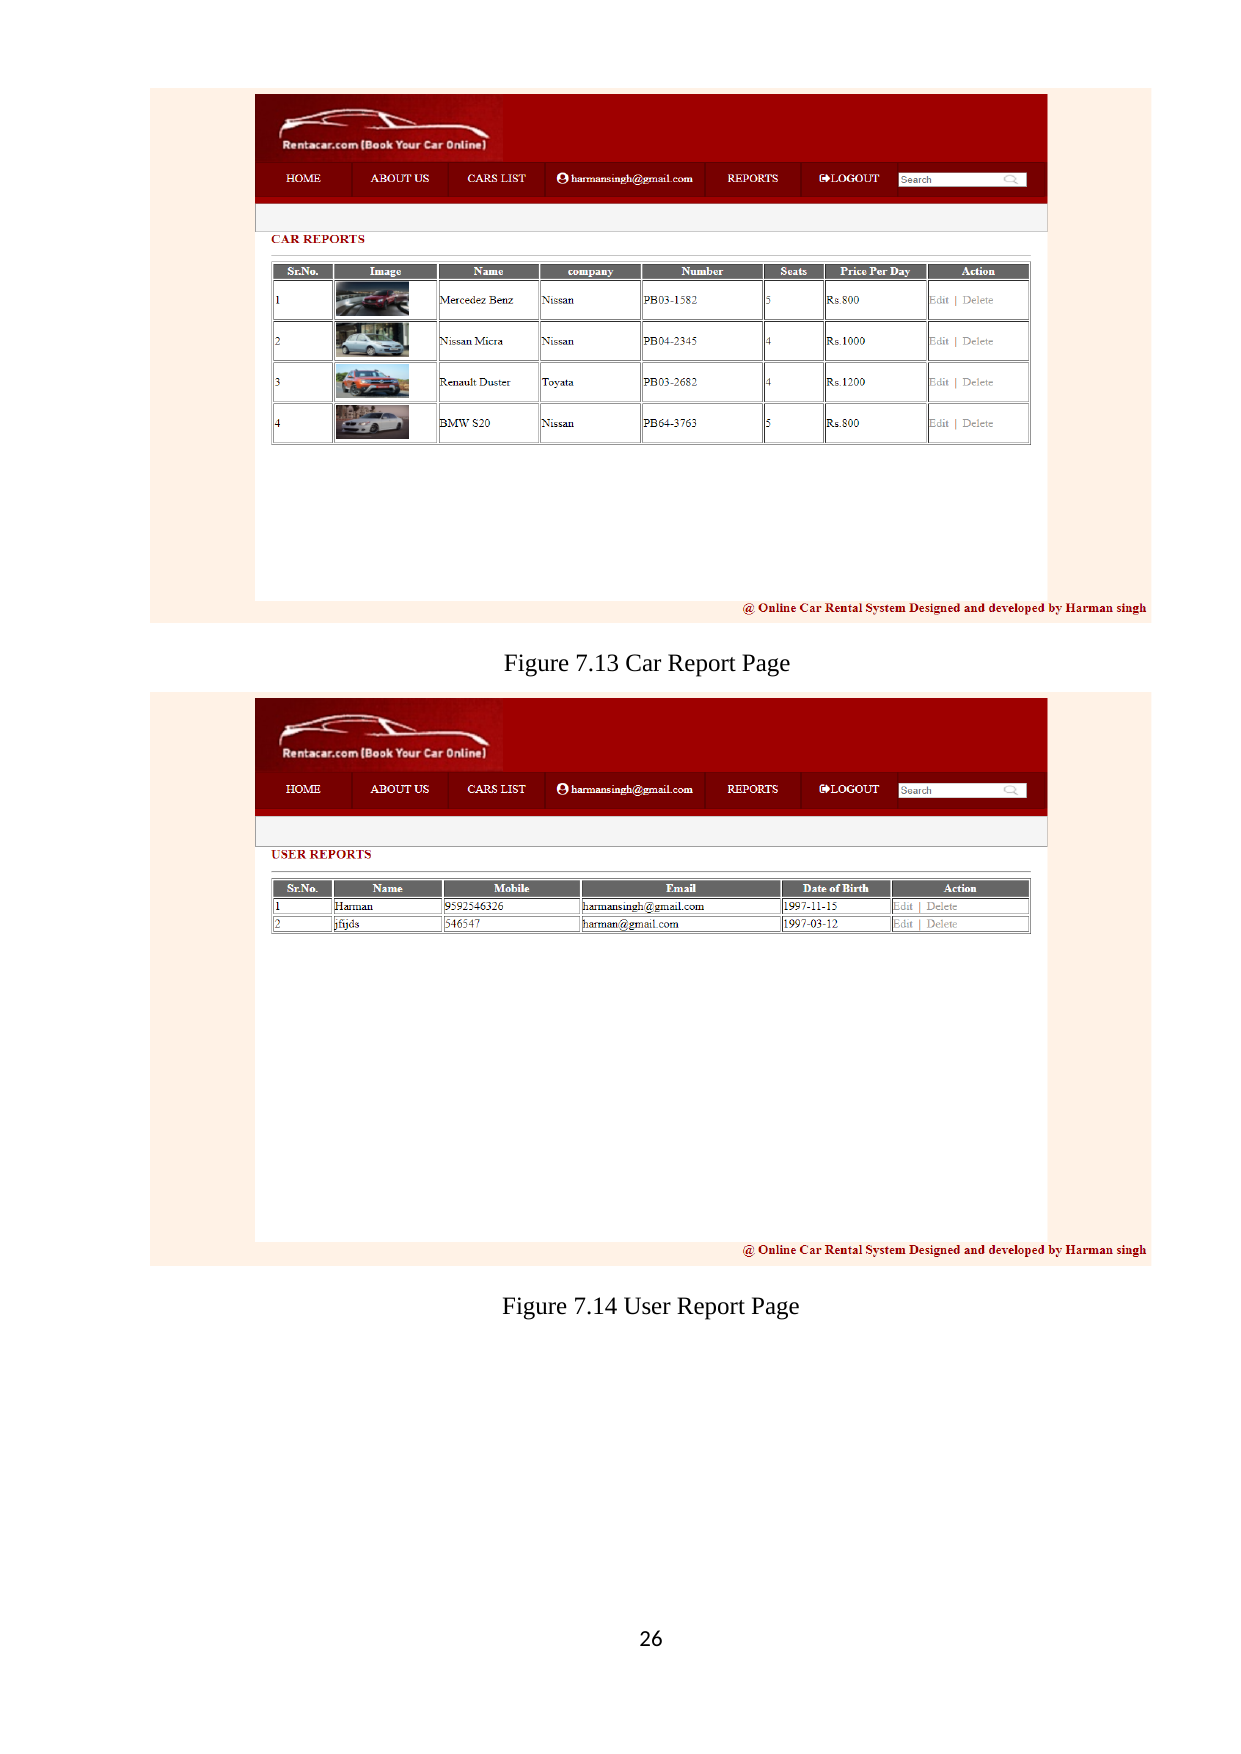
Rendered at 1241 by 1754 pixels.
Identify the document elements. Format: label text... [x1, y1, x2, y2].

text Figure 7.6 User Registration Page Figure 7.7 User Login Page Figure 7.8 Contact us Page Figure 7.9 Admin Login Page Figure 7.10 Add New Car Page Figure 7.11 Bookimg Car Page Figure 7.12 Booking Report Page Figure 7.13 Car Report Page Figure 7.14 User Report Page [150, 1266, 1152, 1321]
picture [150, 692, 1152, 1266]
text Figure 7.6 User Registration Page Figure 7.7 User Login Page Figure 7.8 Contact us Page Figure 7.9 Admin Login Page Figure 7.10 Add New Car Page Figure 7.11 Bookimg Car Page Figure 7.12 Booking Report Page Figure 7.13 Car Report Page Figure 7.14 User Report Page [150, 623, 1152, 692]
picture [150, 88, 1152, 623]
